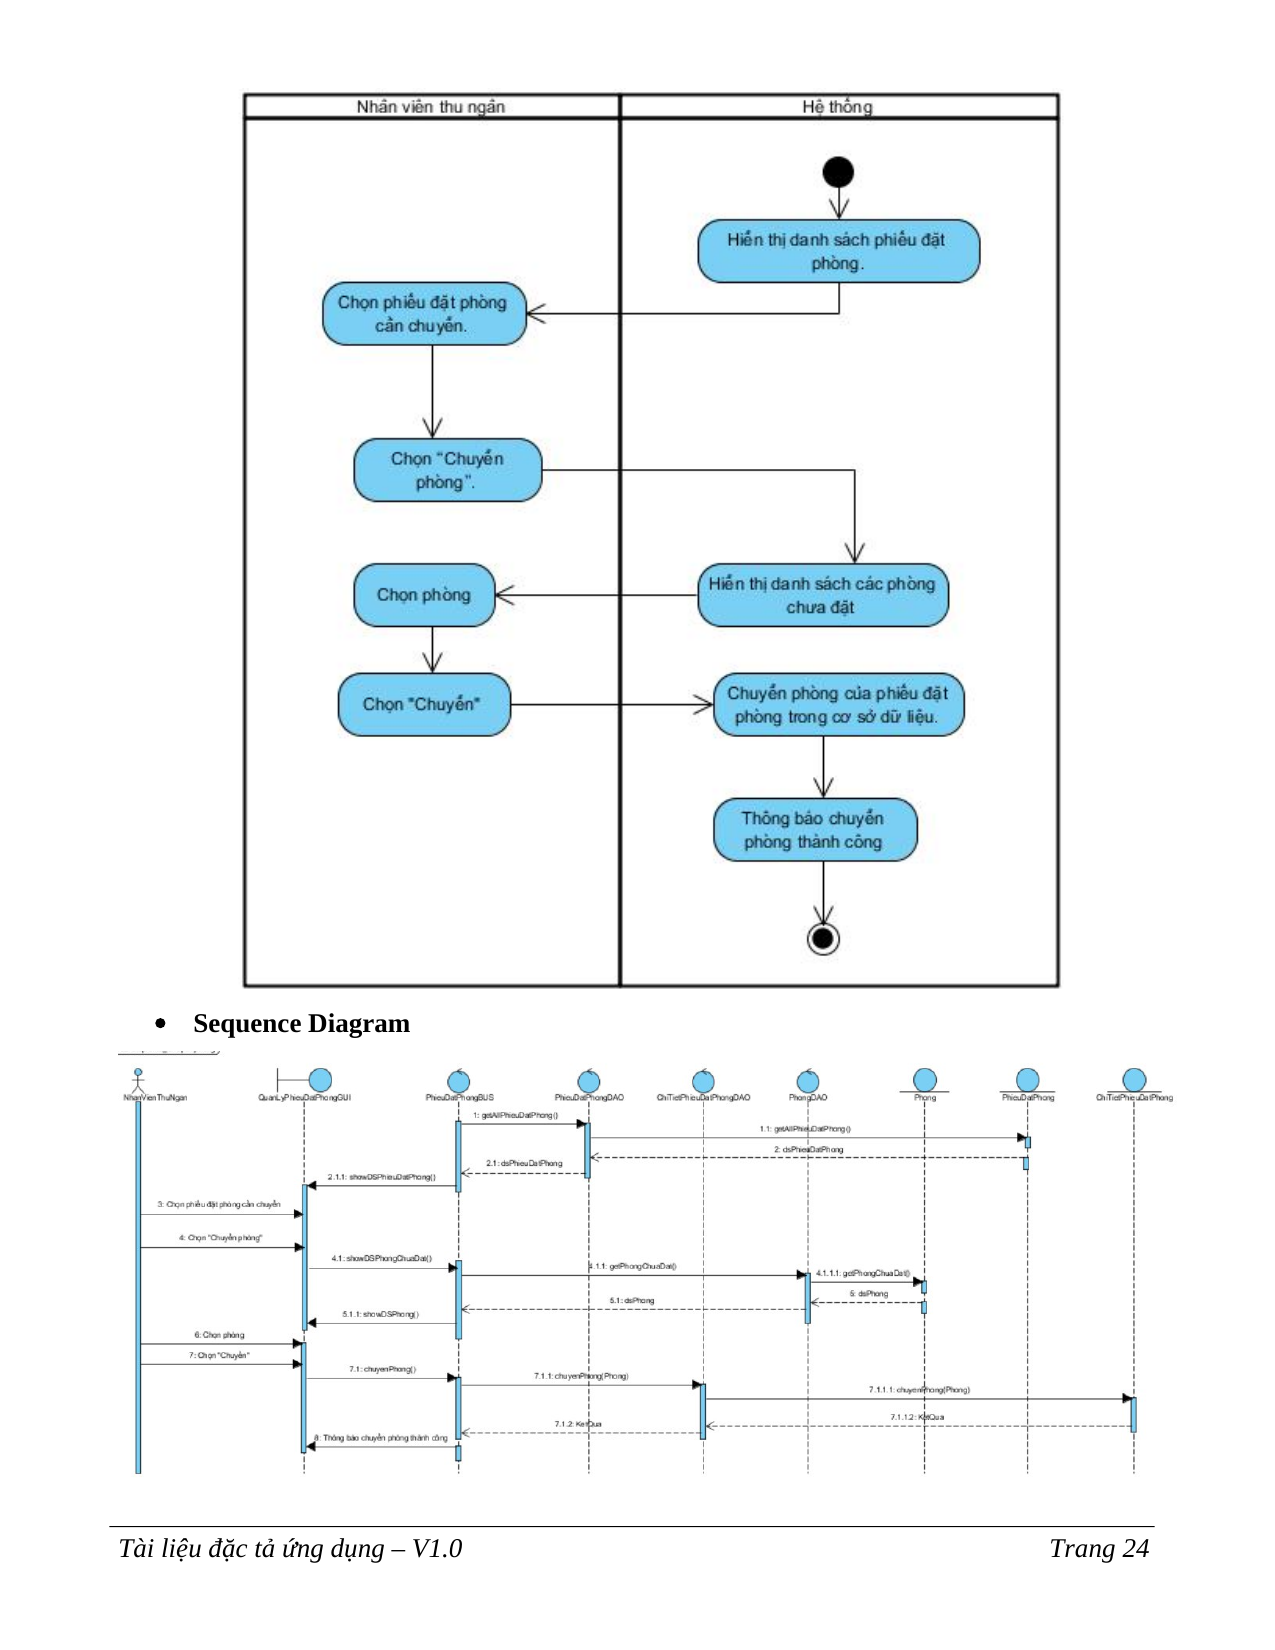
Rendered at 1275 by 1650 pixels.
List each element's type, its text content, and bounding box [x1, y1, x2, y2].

picture [118, 1051, 1187, 1495]
list Sequence Diagram [156, 1007, 1186, 1038]
picture [238, 88, 1067, 995]
